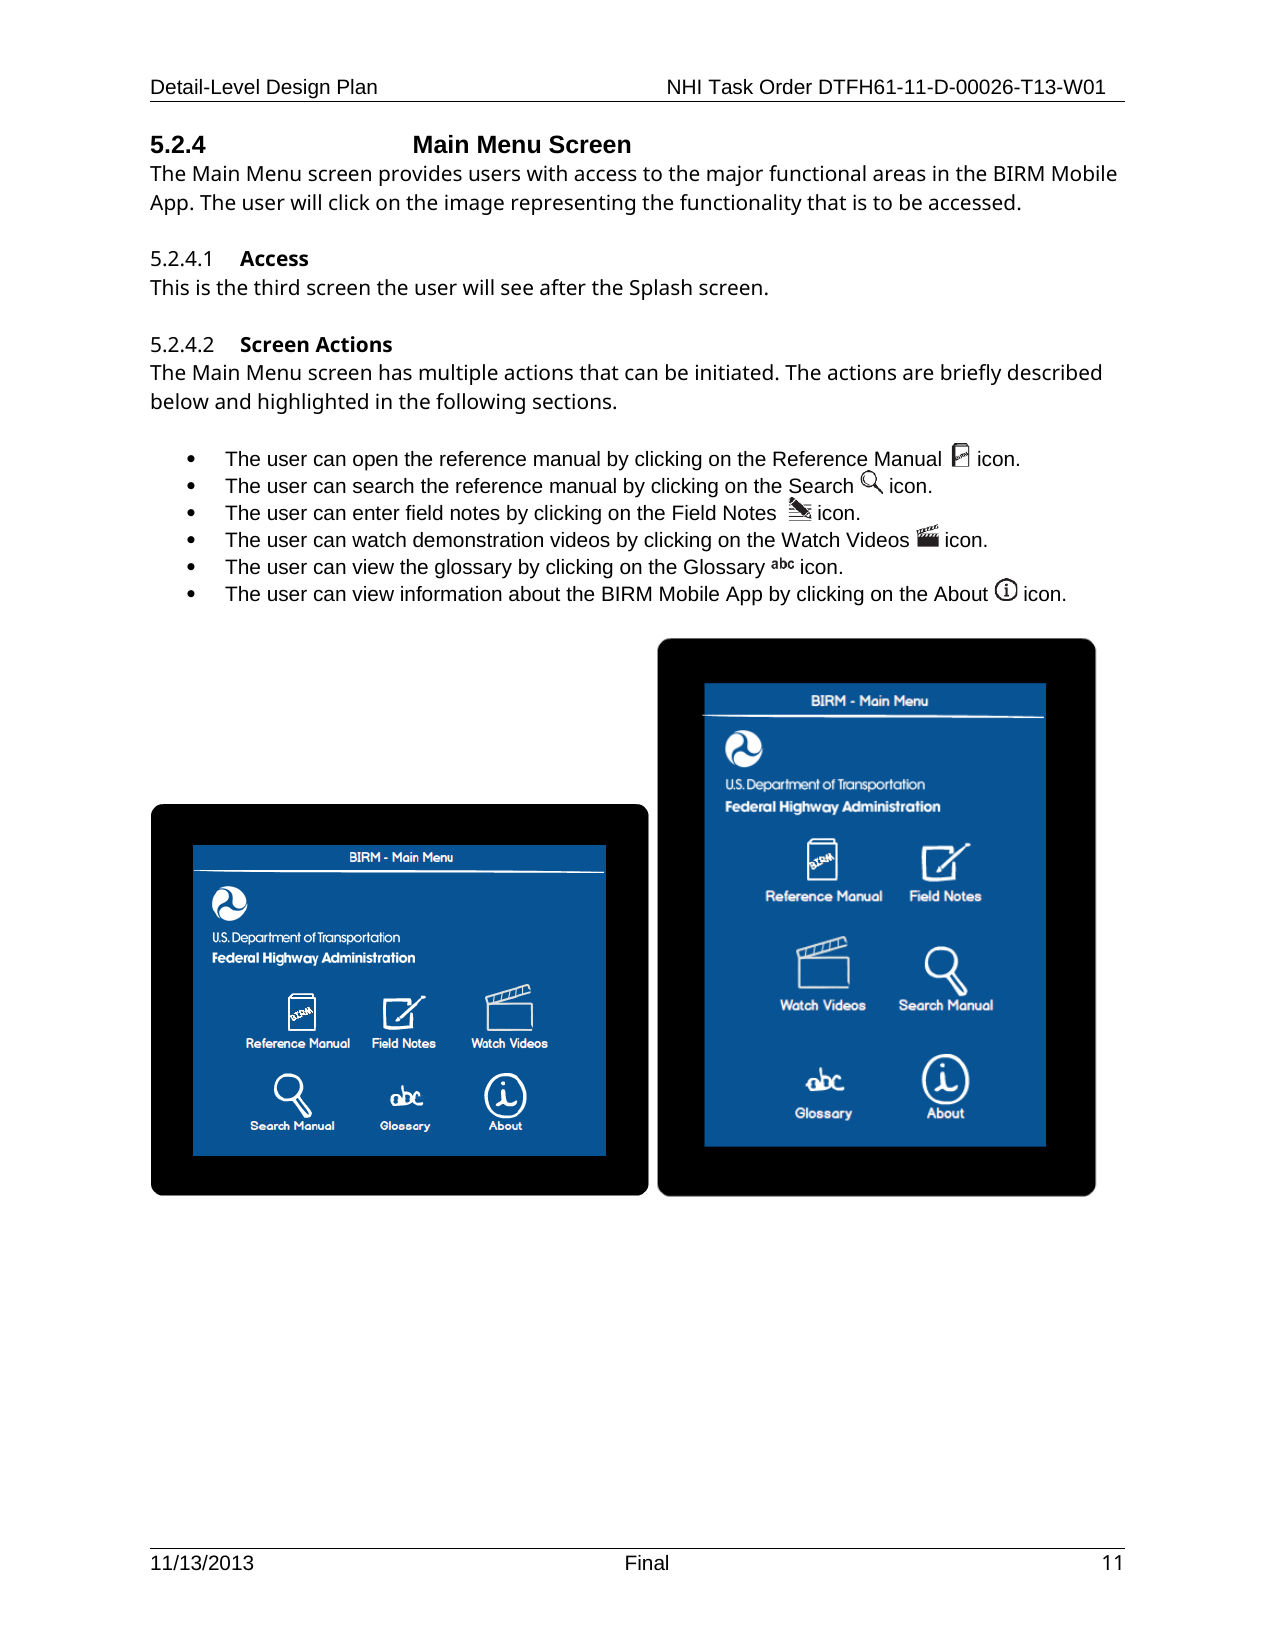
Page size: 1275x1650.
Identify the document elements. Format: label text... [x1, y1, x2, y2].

subtitle Screen Actions [150, 330, 1125, 358]
picture [948, 443, 972, 467]
list The user can view the glossary by clicking on the Glossary icon. [187, 552, 1125, 578]
picture [788, 497, 812, 521]
subtitle Main Menu Screen [150, 131, 1125, 159]
picture [771, 551, 794, 574]
list The user can open the reference manual by clicking on the Reference Manual icon. [187, 444, 1125, 471]
list The user can view information about the BIRM Mobile App by clicking on the About icon. [187, 578, 1125, 606]
picture [994, 578, 1018, 601]
picture [150, 633, 1105, 1198]
text This is the third screen the user will see after the Splash screen. [150, 273, 1125, 301]
picture [916, 524, 939, 547]
text The Main Menu screen provides users with access to the major functional areas in the BIRM Mobile App. The user will click on the image representing the functionality that is to be accessed. [150, 159, 1125, 216]
list The user can watch demonstration videos by clicking on the Watch Videos icon. [187, 524, 1125, 552]
list The user can enter field notes by clicking on the Field Notes icon. [187, 498, 1125, 524]
subtitle Access [150, 244, 1125, 273]
text The Main Menu screen has multiple actions that can be initiated. The actions are briefly described below and highlighted in the following sections. [150, 358, 1125, 415]
picture [860, 470, 883, 494]
list The user can search the reference manual by clicking on the Search icon. [187, 471, 1125, 498]
